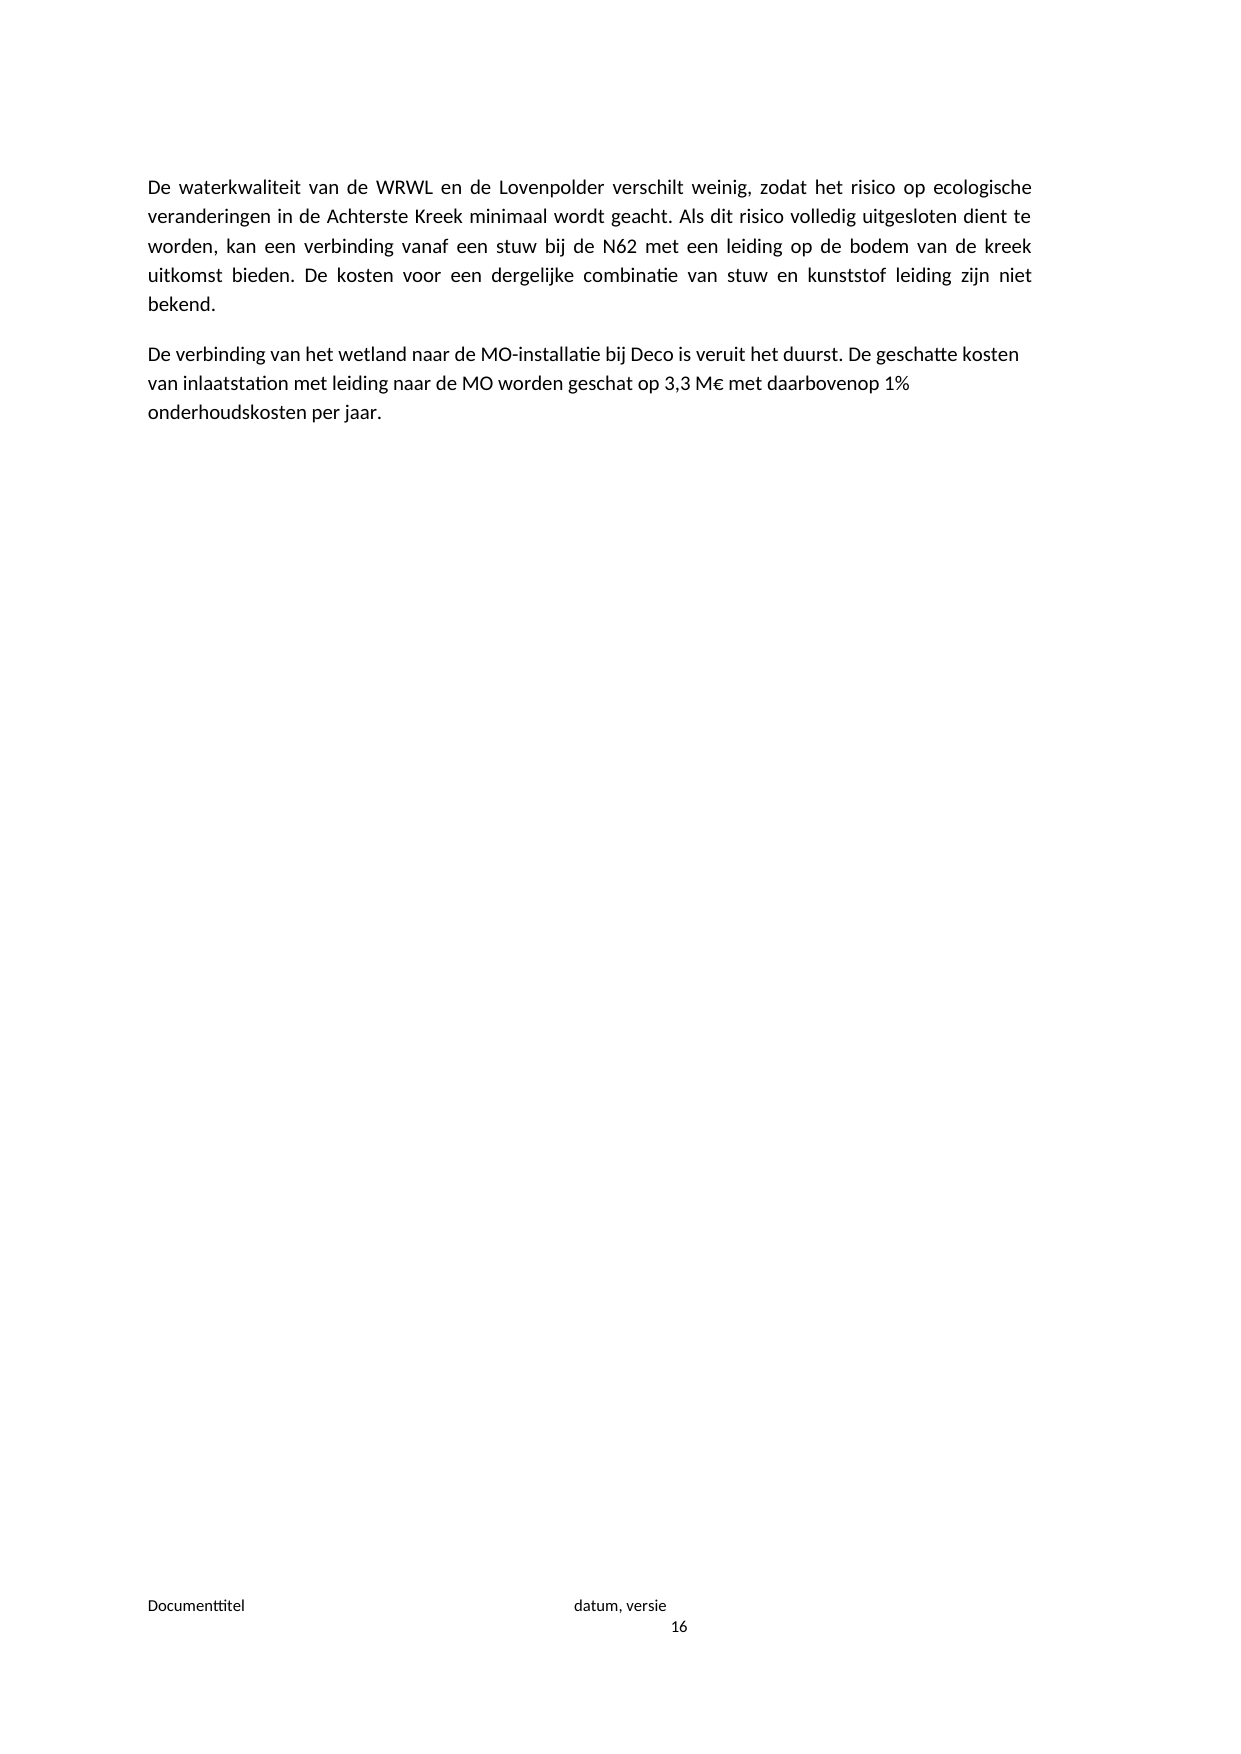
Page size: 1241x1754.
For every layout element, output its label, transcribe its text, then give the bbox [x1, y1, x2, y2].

text De verbinding van het wetland naar de MO-installatie bij Deco is veruit het duurst. De geschatte kosten van inlaatstation met leiding naar de MO worden geschat op 3,3 M€ met daarbovenop 1% onderhoudskosten per jaar. [148, 341, 1033, 425]
text De waterkwaliteit van de WRWL en de Lovenpolder verschilt weinig, zodat het risico op ecologische veranderingen in de Achterste Kreek minimaal wordt geacht. Als dit risico volledig uitgesloten dient te worden, kan een verbinding vanaf een stuw bij de N62 met een leiding op de bodem van de kreek uitkomst bieden. De kosten voor een dergelijke combinatie van stuw en kunststof leiding zijn niet bekend. [148, 174, 1033, 317]
